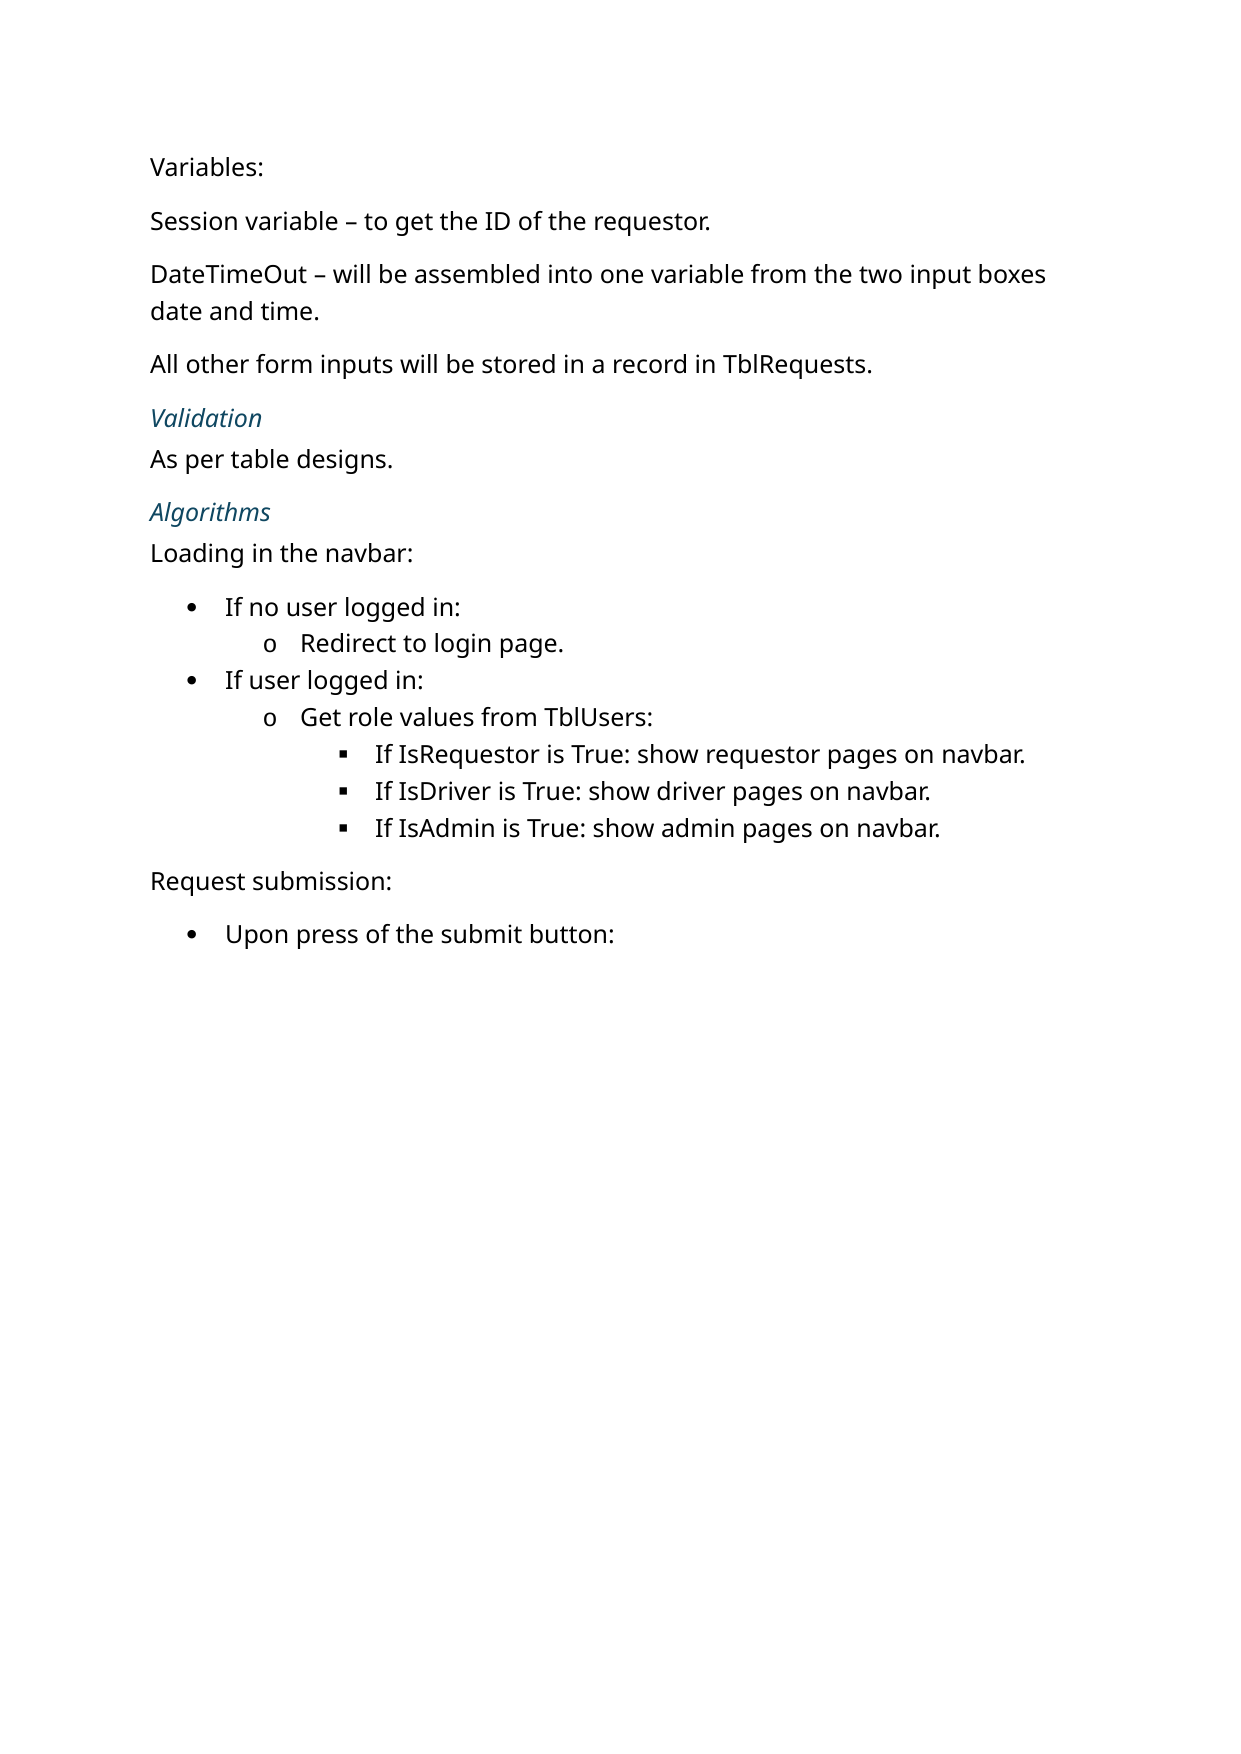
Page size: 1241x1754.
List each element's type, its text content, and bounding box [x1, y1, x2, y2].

text Variables: [150, 150, 1090, 184]
text All other form inputs will be stored in a record in TblRequests. [150, 347, 1090, 381]
subtitle Validation [150, 401, 1090, 434]
list Redirect to login page. [262, 626, 1090, 660]
text Loading in the navbar: [150, 536, 1090, 570]
text As per table designs. [150, 441, 1090, 476]
text Request submission: [150, 864, 1090, 898]
text DateTimeOut – will be assembled into one variable from the two input boxes date and time. [150, 257, 1090, 328]
list If user logged in: [187, 663, 1090, 697]
list If IsDriver is True: show driver pages on navbar. [337, 773, 1090, 808]
list Upon press of the submit button: [187, 917, 1090, 951]
list If IsRequestor is True: show requestor pages on navbar. [337, 737, 1090, 771]
list If no user logged in: [187, 589, 1090, 623]
subtitle Algorithms [150, 495, 1090, 529]
list If IsAdmin is True: show admin pages on navbar. [337, 810, 1090, 844]
list Get role values from TblUsers: [262, 700, 1090, 734]
text Session variable – to get the ID of the requestor. [150, 203, 1090, 237]
